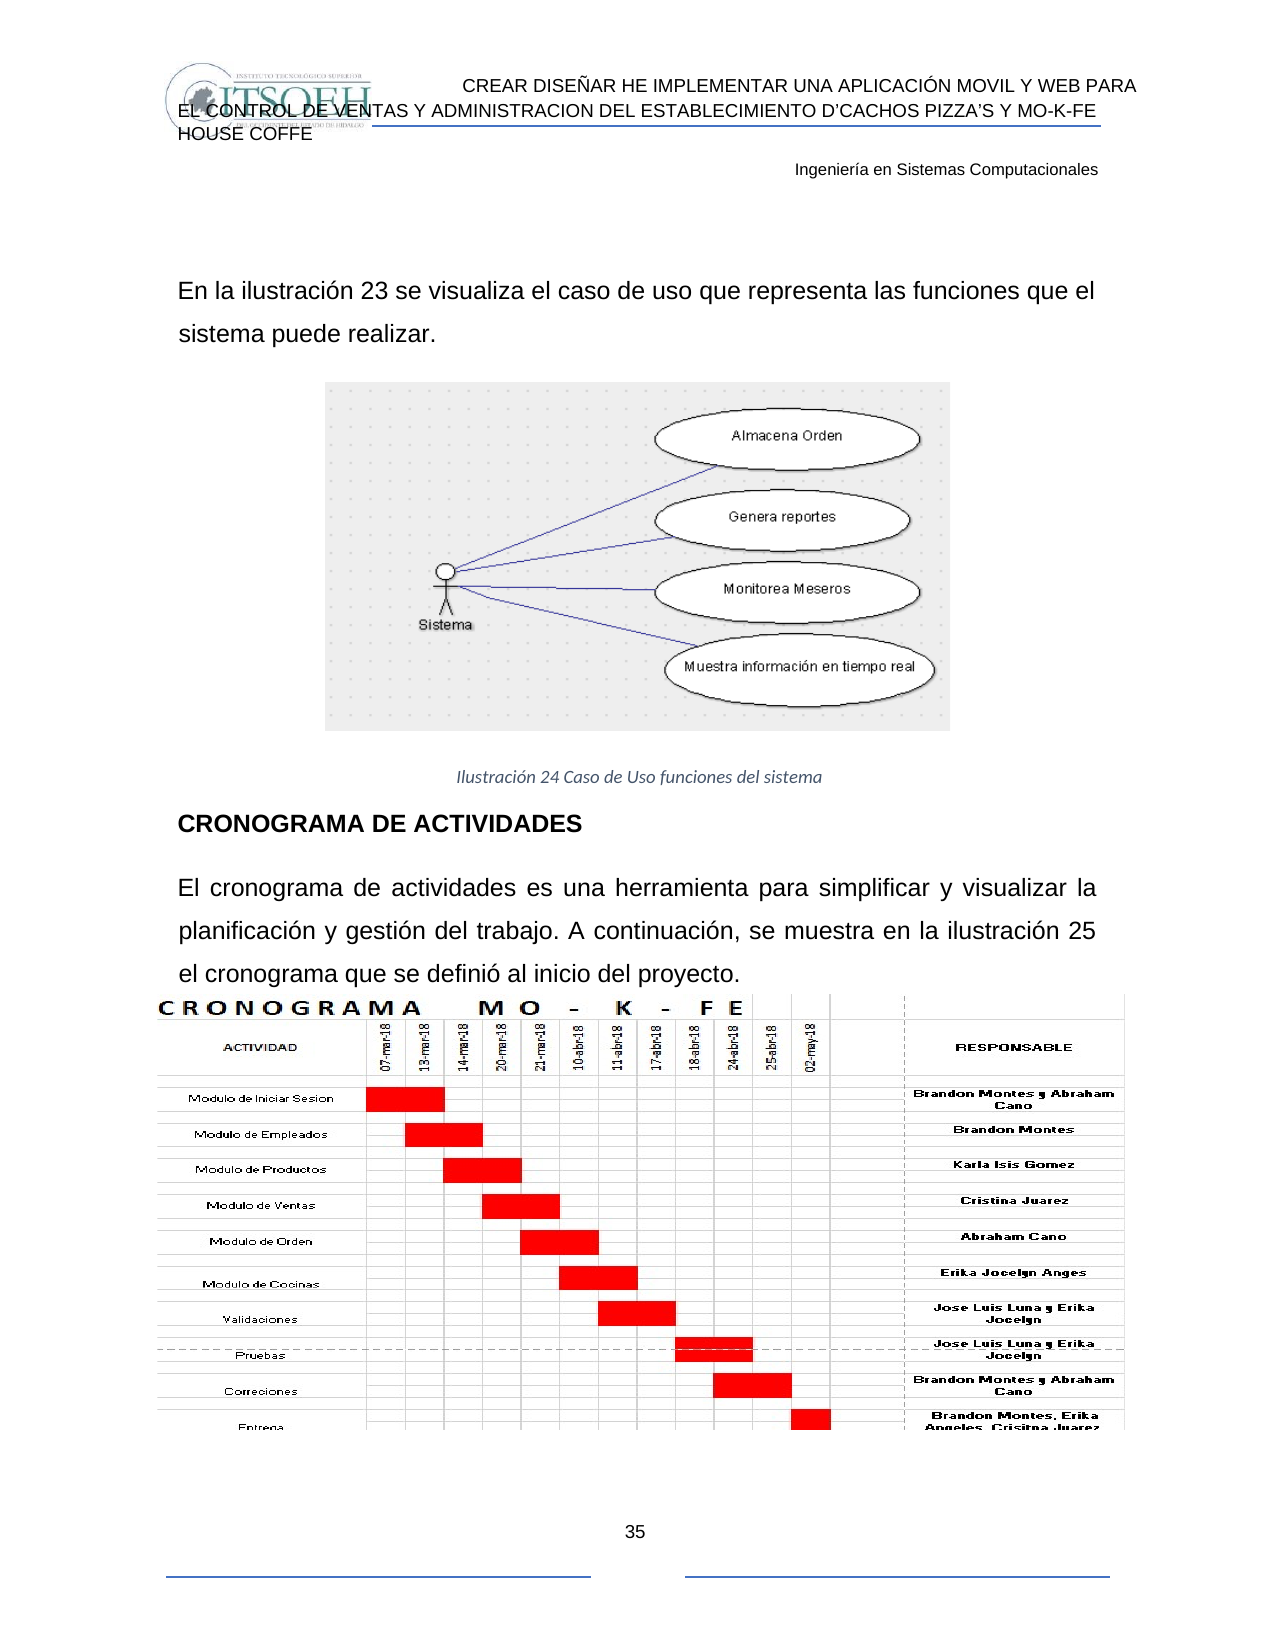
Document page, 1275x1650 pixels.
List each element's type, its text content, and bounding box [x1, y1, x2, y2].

picture [265, 128, 274, 139]
text CRONOGRAMA DE ACTIVIDADES [177, 809, 1098, 838]
picture [164, 61, 372, 139]
picture [155, 994, 1125, 1429]
text El cronograma de actividades es una herramienta para simplificar y visualizar la planificación y gestión del trabajo. A continuación, se muestra en la ilustración 25 el cronograma que se definió al inicio del proyecto. [177, 902, 1098, 988]
picture [325, 382, 951, 731]
text Ilustración 24 Caso de Uso funciones del sistema [177, 765, 1103, 788]
text En la ilustración 23 se visualiza el caso de uso que representa las funciones que el sistema puede realizar. [177, 276, 1098, 348]
picture [194, 128, 203, 139]
